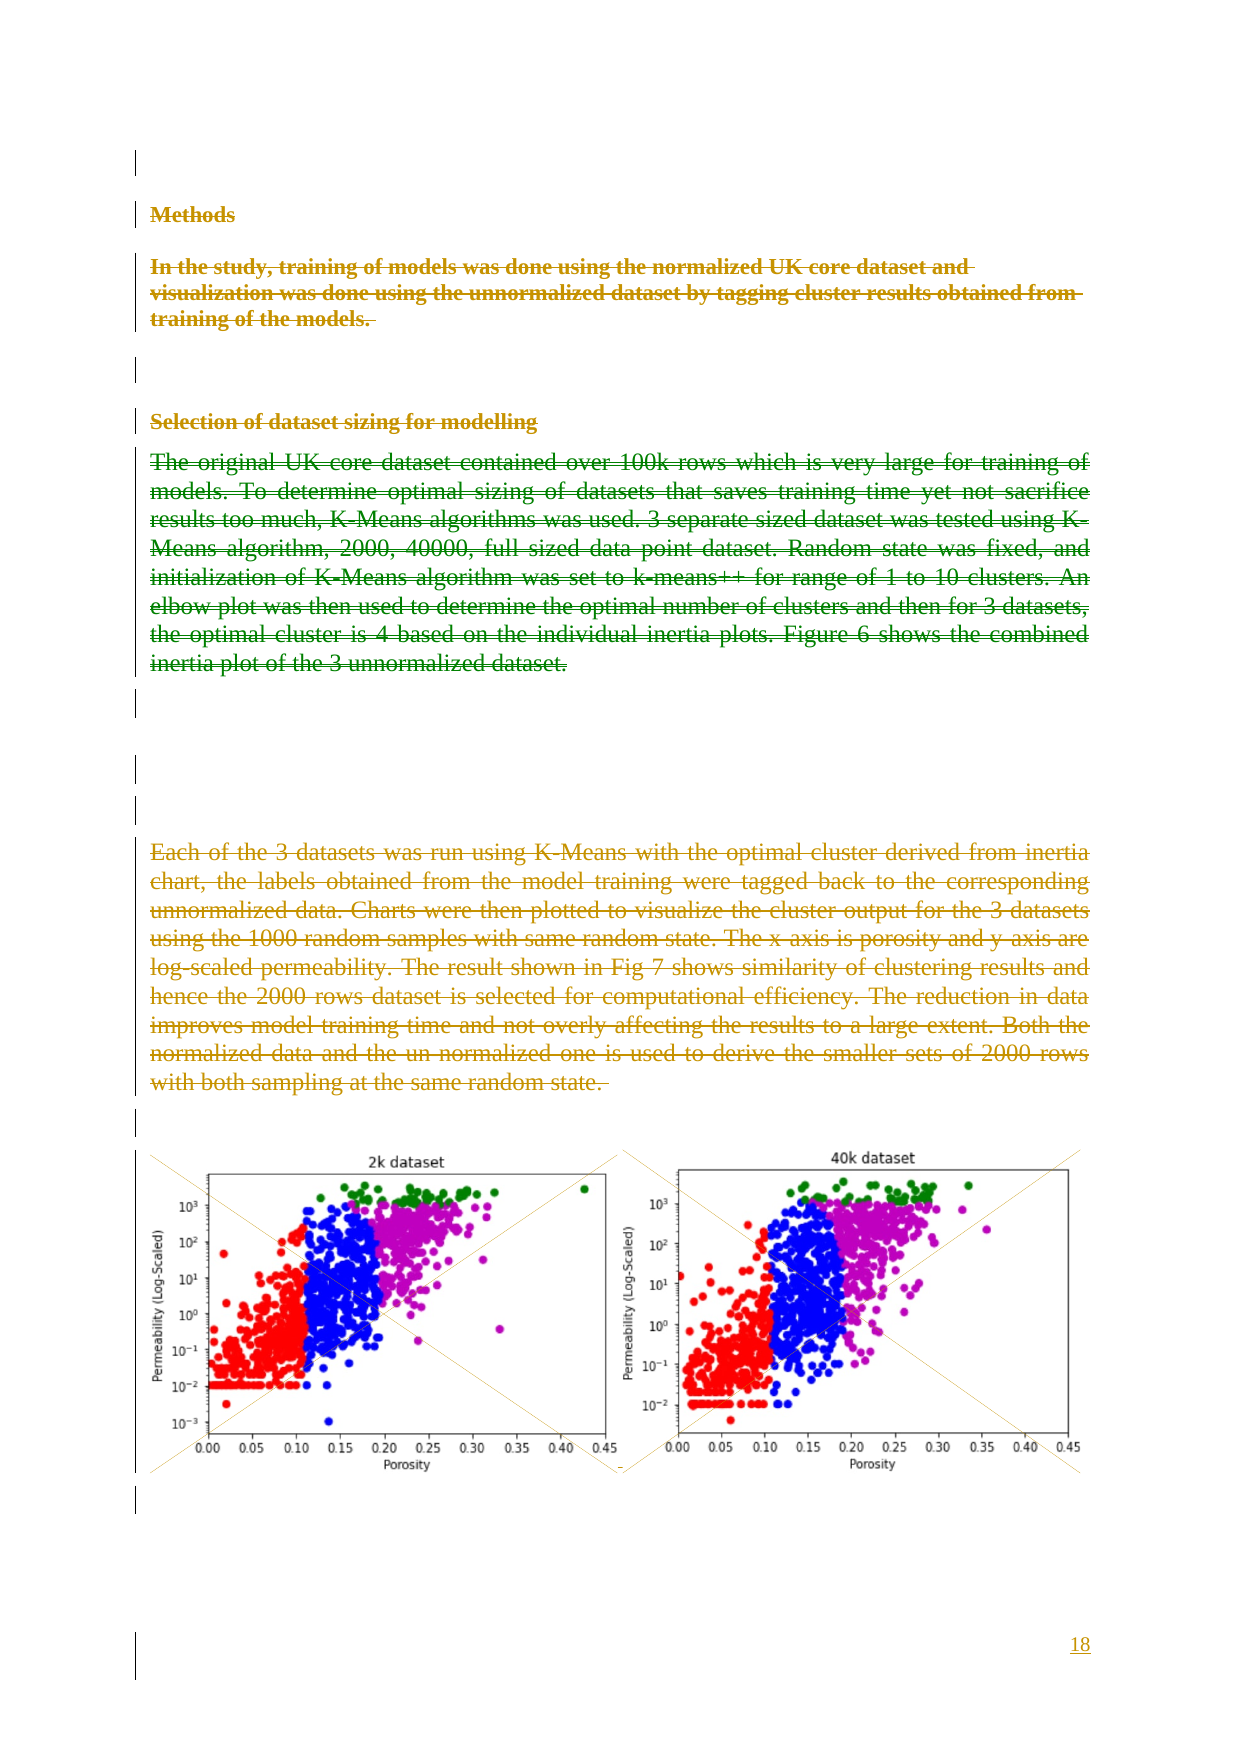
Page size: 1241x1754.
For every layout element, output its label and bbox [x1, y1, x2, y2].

picture [150, 1156, 382, 1472]
picture [624, 1312, 1079, 1474]
picture [386, 1156, 618, 1472]
picture [151, 1315, 617, 1474]
picture [151, 1154, 616, 1313]
picture [853, 1151, 1081, 1472]
picture [622, 1151, 850, 1472]
picture [624, 1149, 1079, 1310]
